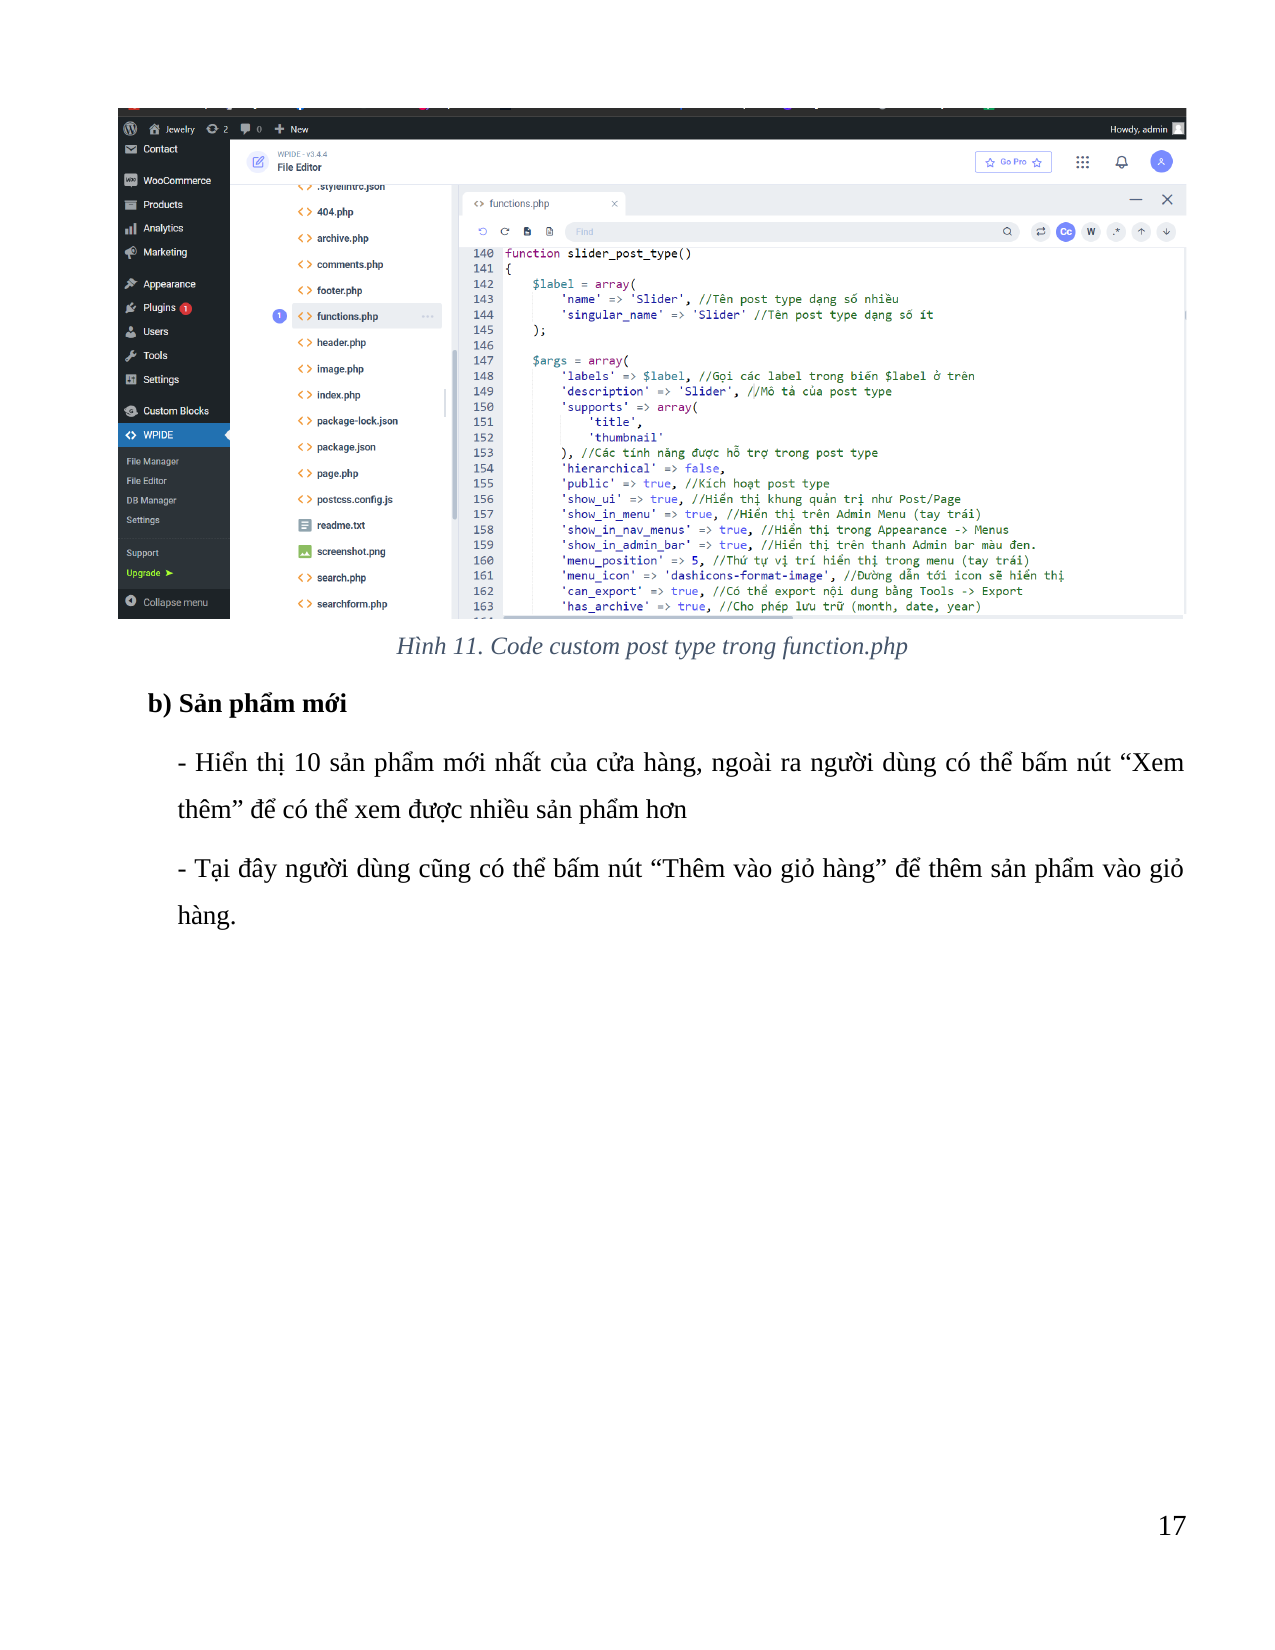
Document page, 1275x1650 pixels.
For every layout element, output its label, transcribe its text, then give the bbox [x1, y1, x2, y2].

text - Hiển thị 10 sản phẩm mới nhất của cửa hàng, ngoài ra người dùng có thể bấm nút “Xem thêm” để có thể xem được nhiều sản phẩm hơn [177, 746, 1186, 824]
text Hình 11. Code custom post type trong function.php [118, 631, 1186, 660]
picture [118, 108, 1187, 619]
subtitle Sản phẩm mới [148, 687, 1186, 718]
text - Tại đây người dùng cũng có thể bấm nút “Thêm vào giỏ hàng” để thêm sản phẩm vào giỏ hàng. [177, 852, 1186, 930]
